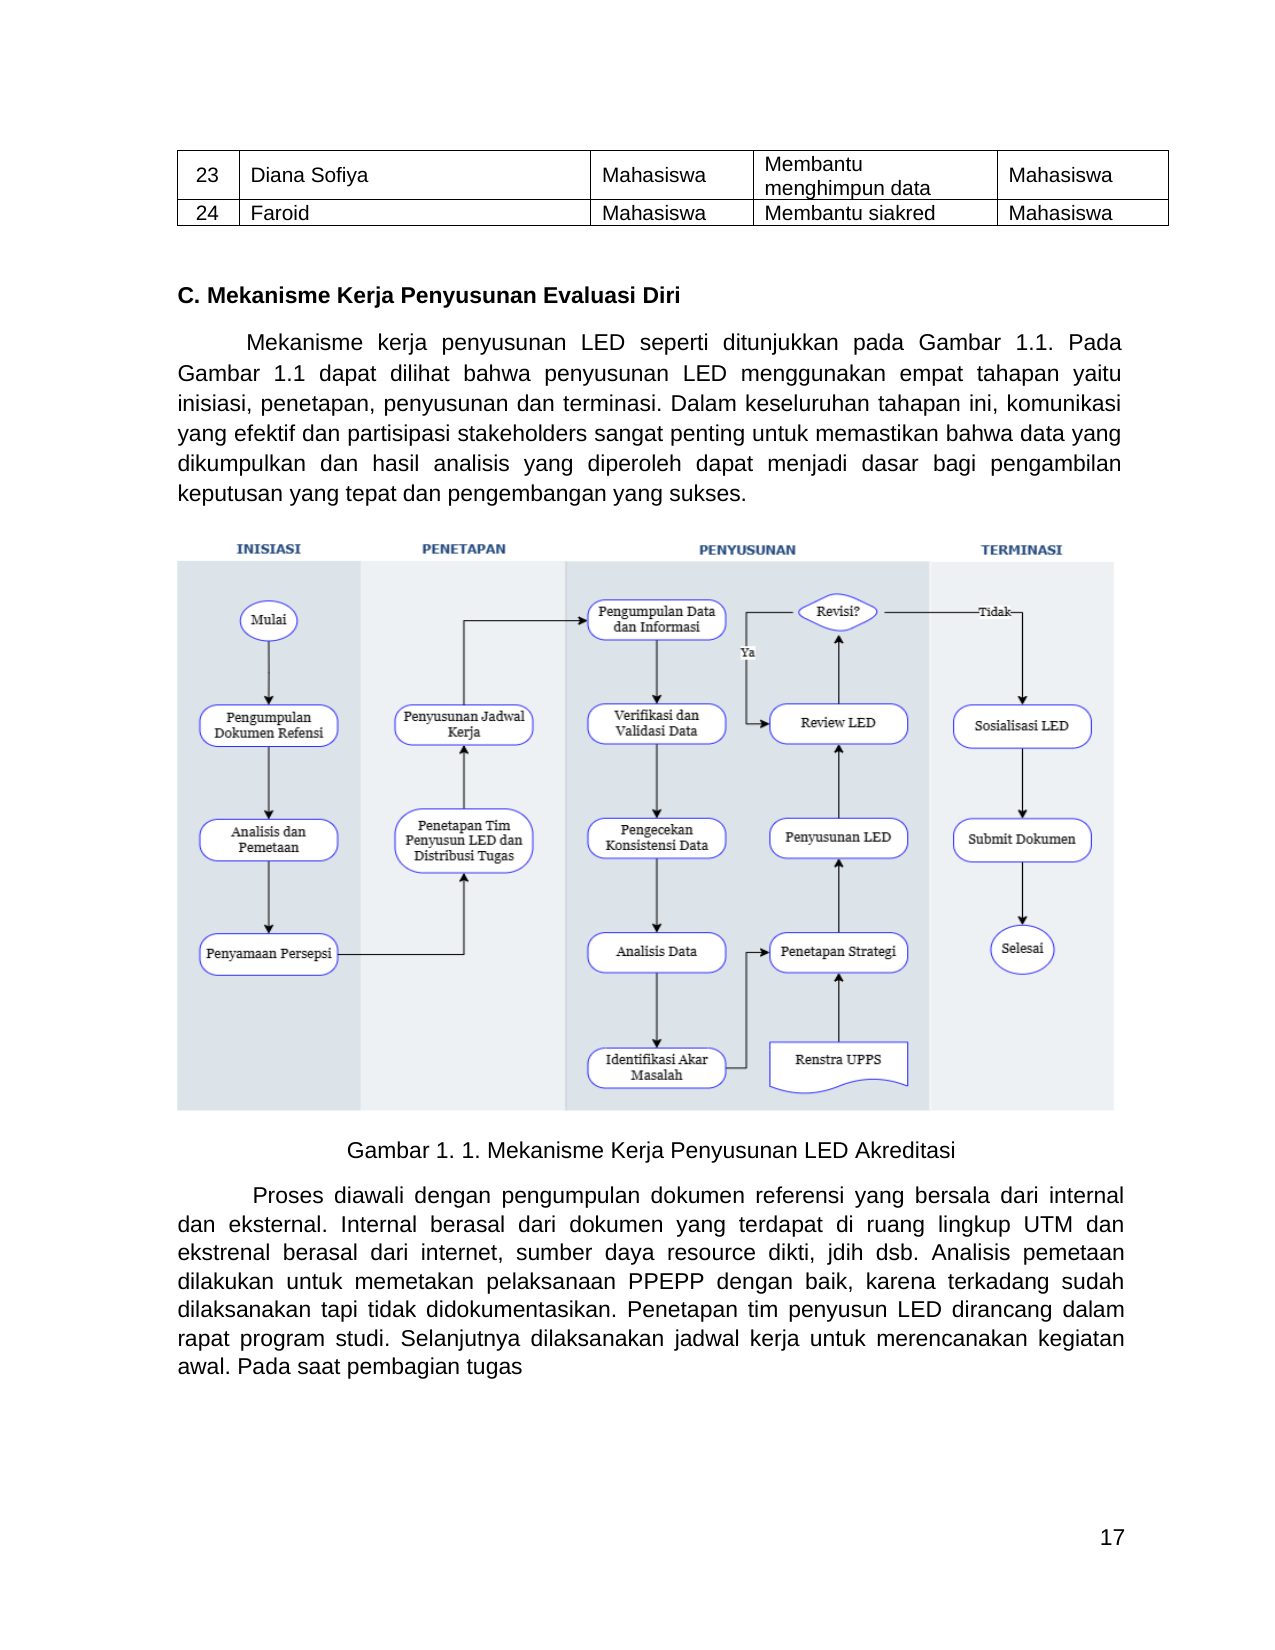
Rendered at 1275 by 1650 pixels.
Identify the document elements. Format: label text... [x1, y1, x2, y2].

text Gambar 1. 1. Mekanisme Kerja Penyusunan LED Akreditasi [177, 1137, 1125, 1164]
picture [177, 537, 1114, 1111]
table_cell 24 [178, 200, 239, 224]
table_cell 23 [178, 151, 239, 199]
table_cell Mahasiswa [998, 200, 1168, 224]
table_cell Faroid [240, 200, 590, 224]
table_cell Diana Sofiya [240, 151, 590, 199]
table_cell Mahasiswa [998, 151, 1168, 199]
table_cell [754, 151, 997, 199]
table_cell Mahasiswa [591, 200, 753, 224]
text Proses diawali dengan pengumpulan dokumen referensi yang bersala dari internal dan eksternal. Internal berasal dari dokumen yang terdapat di ruang lingkup UTM dan ekstrenal berasal dari internet, sumber daya resource dikti, jdih dsb. Analisis pemetaan dilakukan untuk memetakan pelaksanaan PPEPP dengan baik, karena terkadang sudah dilaksanakan tapi tidak didokumentasikan. Penetapan tim penyusun LED dirancang dalam rapat program studi. Selanjutnya dilaksanakan jadwal kerja untuk merencanakan kegiatan awal. Pada saat pembagian tugas [177, 1182, 1125, 1379]
text Mekanisme kerja penyusunan LED seperti ditunjukkan pada Gambar 1.1. Pada Gambar 1.1 dapat dilihat bahwa penyusunan LED menggunakan empat tahapan yaitu inisiasi, penetapan, penyusunan dan terminasi. Dalam keseluruhan tahapan ini, komunikasi yang efektif dan partisipasi stakeholders sangat penting untuk memastikan bahwa data yang dikumpulkan dan hasil analisis yang diperoleh dapat menjadi dasar bagi pengambilan keputusan yang tepat dan pengembangan yang sukses. [177, 329, 1122, 507]
subtitle Mekanisme Kerja Penyusunan Evaluasi Diri [177, 282, 1125, 309]
table_cell Membantu siakred [754, 200, 997, 224]
table_cell Mahasiswa [591, 151, 753, 199]
